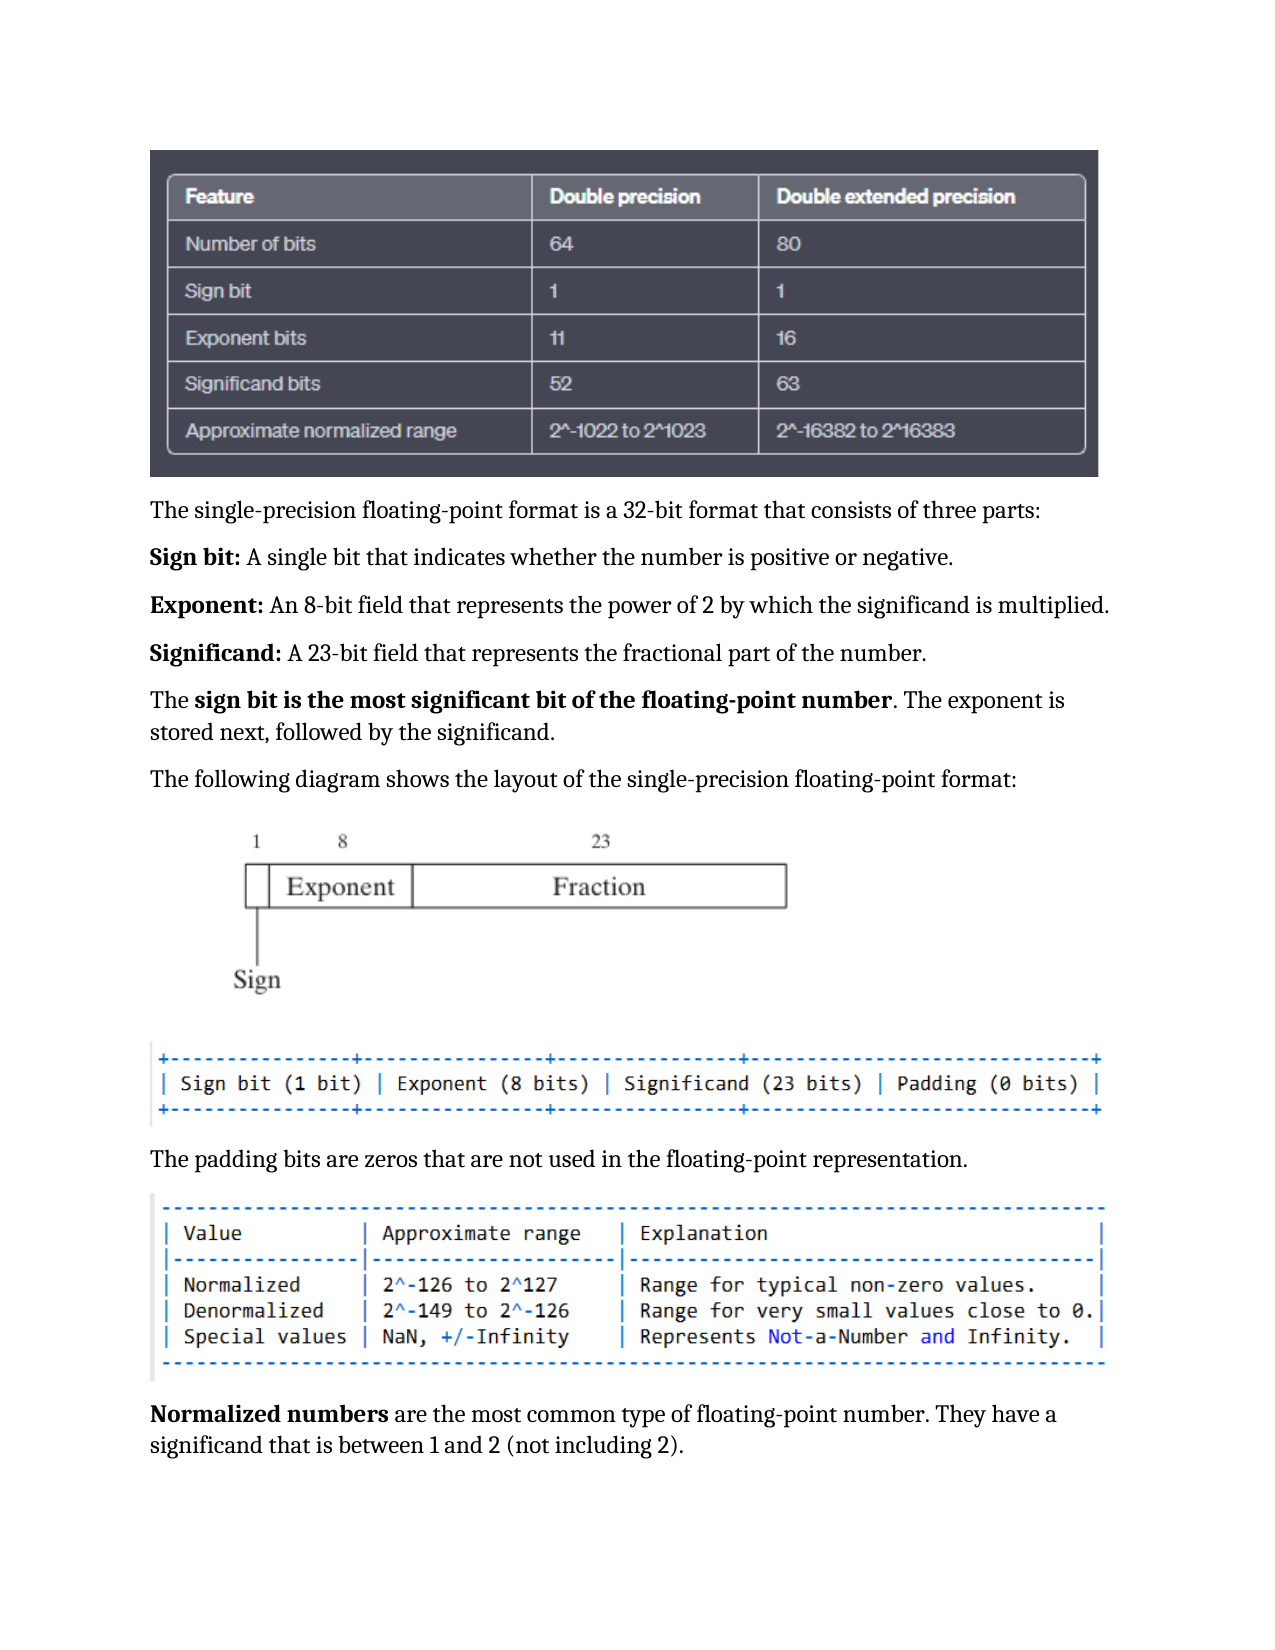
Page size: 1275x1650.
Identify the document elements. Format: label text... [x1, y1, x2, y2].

text The single-precision floating-point format is a 32-bit format that consists of three parts: [150, 496, 1125, 524]
picture [150, 1041, 1125, 1127]
text The sign bit is the most significant bit of the floating-point number. The exponent is stored next, followed by the significand. [150, 686, 1125, 746]
text Exponent: An 8-bit field that represents the power of 2 by which the significand is multiplied. [150, 591, 1125, 620]
text Sign bit: A single bit that indicates whether the number is positive or negative. [150, 543, 1125, 572]
text Significand: A 23-bit field that represents the fractional part of the number. [150, 639, 1125, 667]
text Normalized numbers are the most common type of floating-point number. They have a significand that is between 1 and 2 (not including 2). [150, 1400, 1125, 1460]
text The following diagram shows the layout of the single-precision floating-point format: [150, 765, 1125, 794]
text The padding bits are zeros that are not used in the floating-point representation. [150, 1145, 1125, 1174]
picture [150, 812, 858, 1023]
picture [150, 150, 1099, 477]
picture [150, 1193, 1125, 1381]
